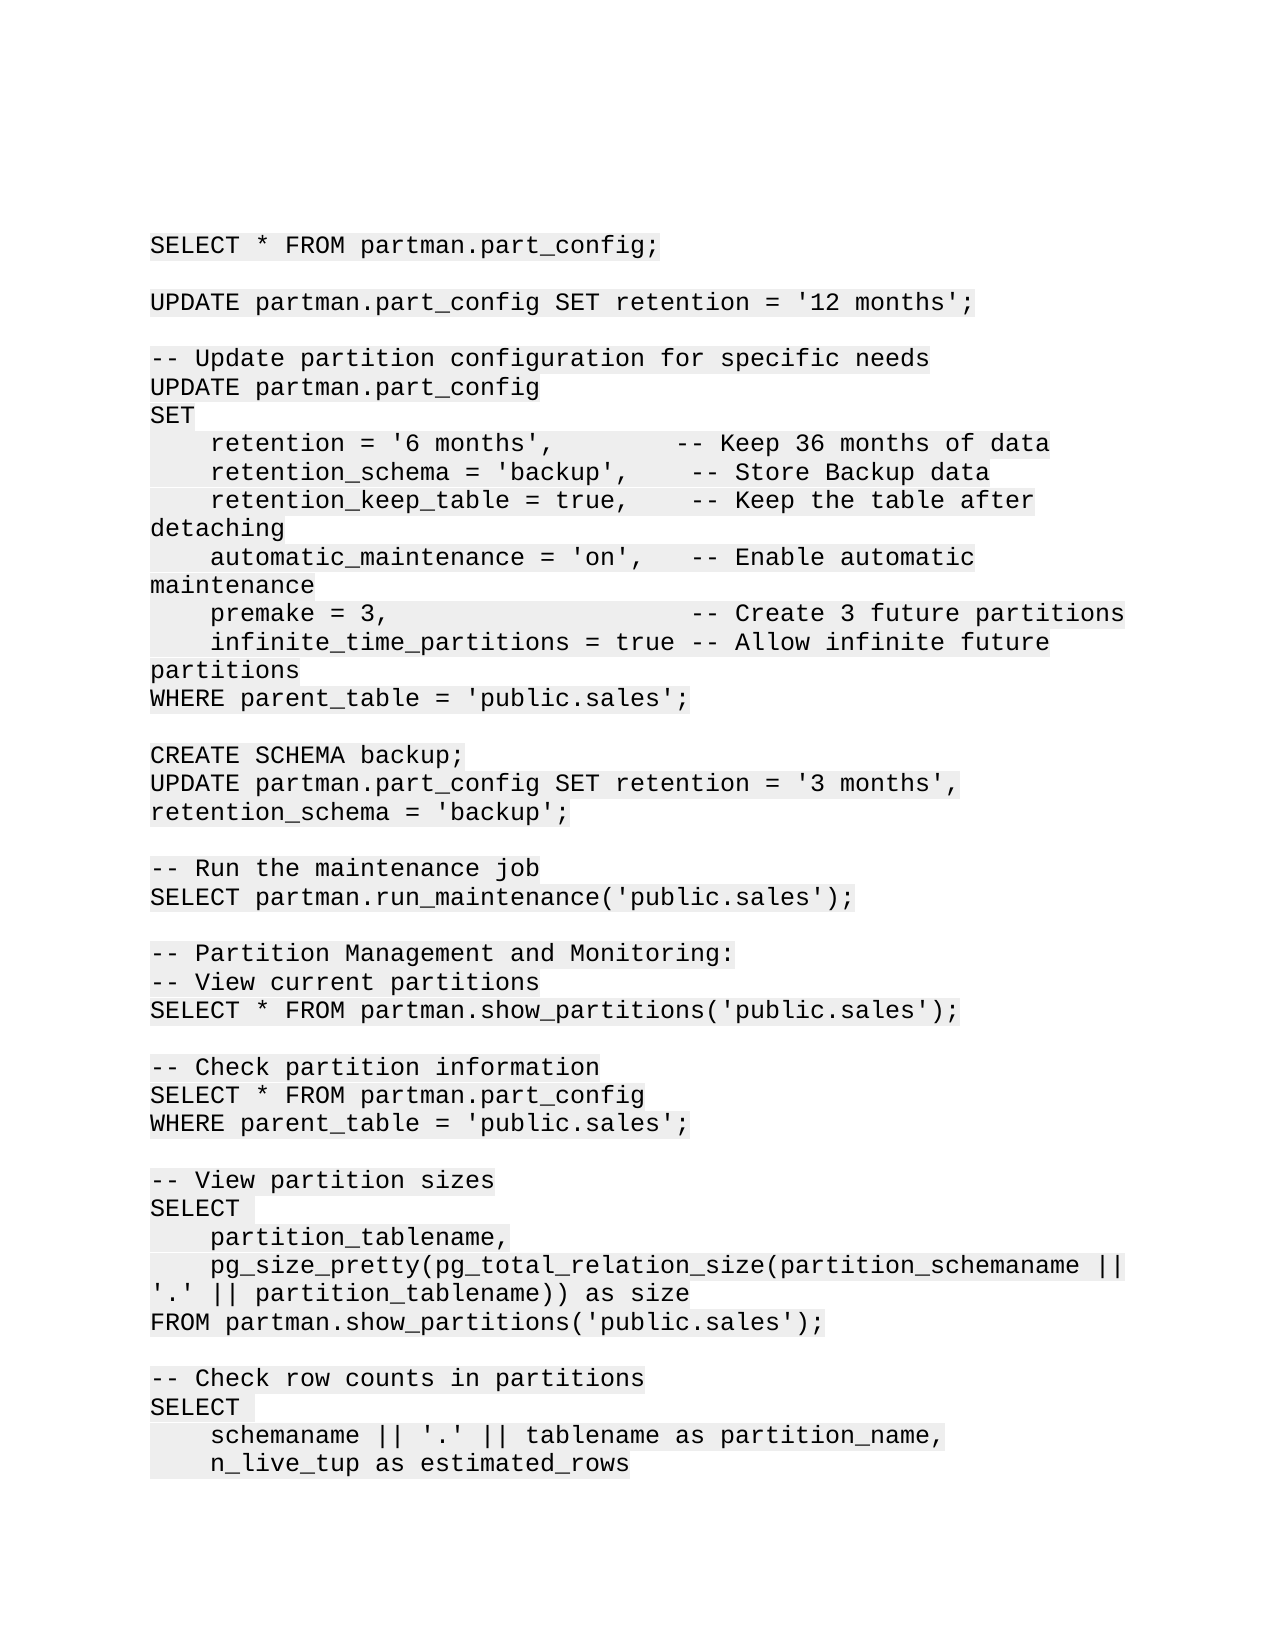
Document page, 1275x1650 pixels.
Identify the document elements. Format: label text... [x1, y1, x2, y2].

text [150, 1281, 1125, 1479]
